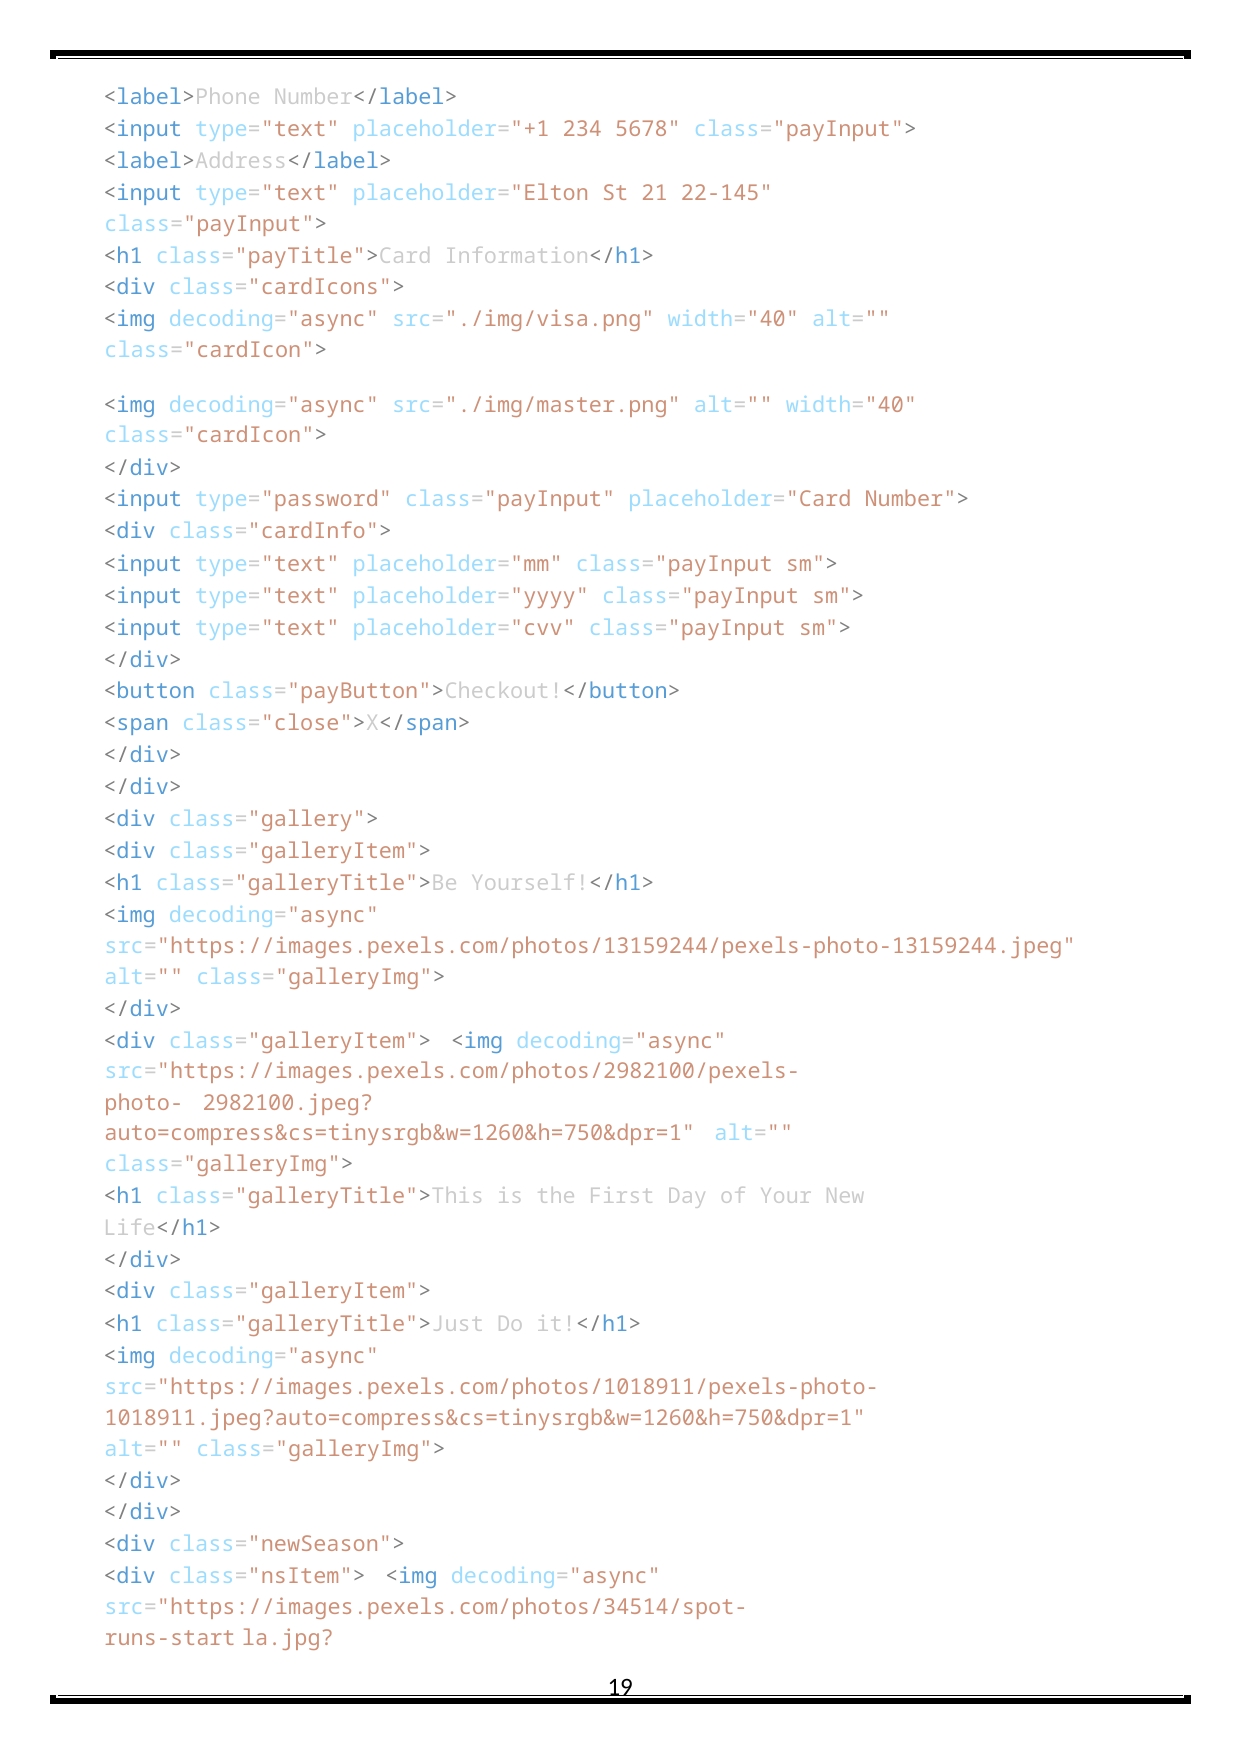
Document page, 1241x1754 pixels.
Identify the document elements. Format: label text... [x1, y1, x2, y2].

text <div class="cardIcons"> [103, 271, 1181, 301]
text <label>Address</label> [103, 145, 1181, 174]
text <div class="cardInfo"> [103, 515, 1181, 545]
text <span class="close">X</span> [103, 707, 1181, 737]
text <img decoding="async" src="https://images.pexels.com/photos/13159244/pexels-photo-13159244.jpeg" alt="" class="galleryImg"> [103, 899, 1083, 991]
text <img decoding="async" src="./img/master.png" alt="" width="40" class="cardIcon"> [103, 388, 1071, 449]
text </div> [103, 644, 1181, 673]
text Life</h1> [103, 1212, 1181, 1242]
text <img decoding="async" src="https://images.pexels.com/photos/1018911/pexels-photo- 1018911.jpeg?auto=compress&cs=tinysrgb&w=1260&h=750&dpr=1" alt="" class="galleryImg"> [103, 1340, 891, 1462]
text <div class="galleryItem"> [103, 835, 1181, 864]
text </div> [103, 1464, 1181, 1494]
text <input type="text" placeholder="cvv" class="payInput sm"> [103, 612, 1181, 641]
text <div class="gallery"> [103, 803, 1181, 832]
text <label>Phone Number</label> [103, 81, 1181, 111]
text <input type="text" placeholder="mm" class="payInput sm"> [103, 547, 1181, 577]
text </div> [103, 771, 1181, 801]
text </div> [103, 452, 1181, 481]
text <input type="text" placeholder="Elton St 21 22-145" class="payInput"> [103, 177, 939, 237]
text </div> [103, 993, 1181, 1023]
text <h1 class="galleryTitle">This is the First Day of Your New [103, 1180, 1181, 1210]
text </div> [103, 1496, 1181, 1526]
text <div class="newSeason"> [103, 1528, 1181, 1558]
text </div> [103, 739, 1181, 769]
text <h1 class="payTitle">Card Information</h1> [103, 239, 1181, 269]
text <h1 class="galleryTitle">Just Do it!</h1> [103, 1308, 1181, 1337]
text <img decoding="async" src="./img/visa.png" width="40" alt="" class="cardIcon"> [103, 303, 1047, 364]
text <div class="galleryItem"> [103, 1276, 1181, 1305]
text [103, 1560, 813, 1652]
text </div> [103, 1244, 1181, 1273]
text <input type="text" placeholder="+1 234 5678" class="payInput"> [103, 113, 1181, 142]
text <div class="galleryItem"> <img decoding="async" src="https://images.pexels.com/photos/2982100/pexels-photo- 2982100.jpeg?auto=compress&cs=tinysrgb&w=1260&h=750&dpr=1" alt="" class="galleryImg"> [103, 1024, 813, 1178]
text <input type="text" placeholder="yyyy" class="payInput sm"> [103, 579, 1181, 609]
text <h1 class="galleryTitle">Be Yourself!</h1> [103, 867, 1181, 897]
text <button class="payButton">Checkout!</button> [103, 676, 1181, 705]
text <input type="password" class="payInput" placeholder="Card Number"> [103, 483, 1181, 513]
